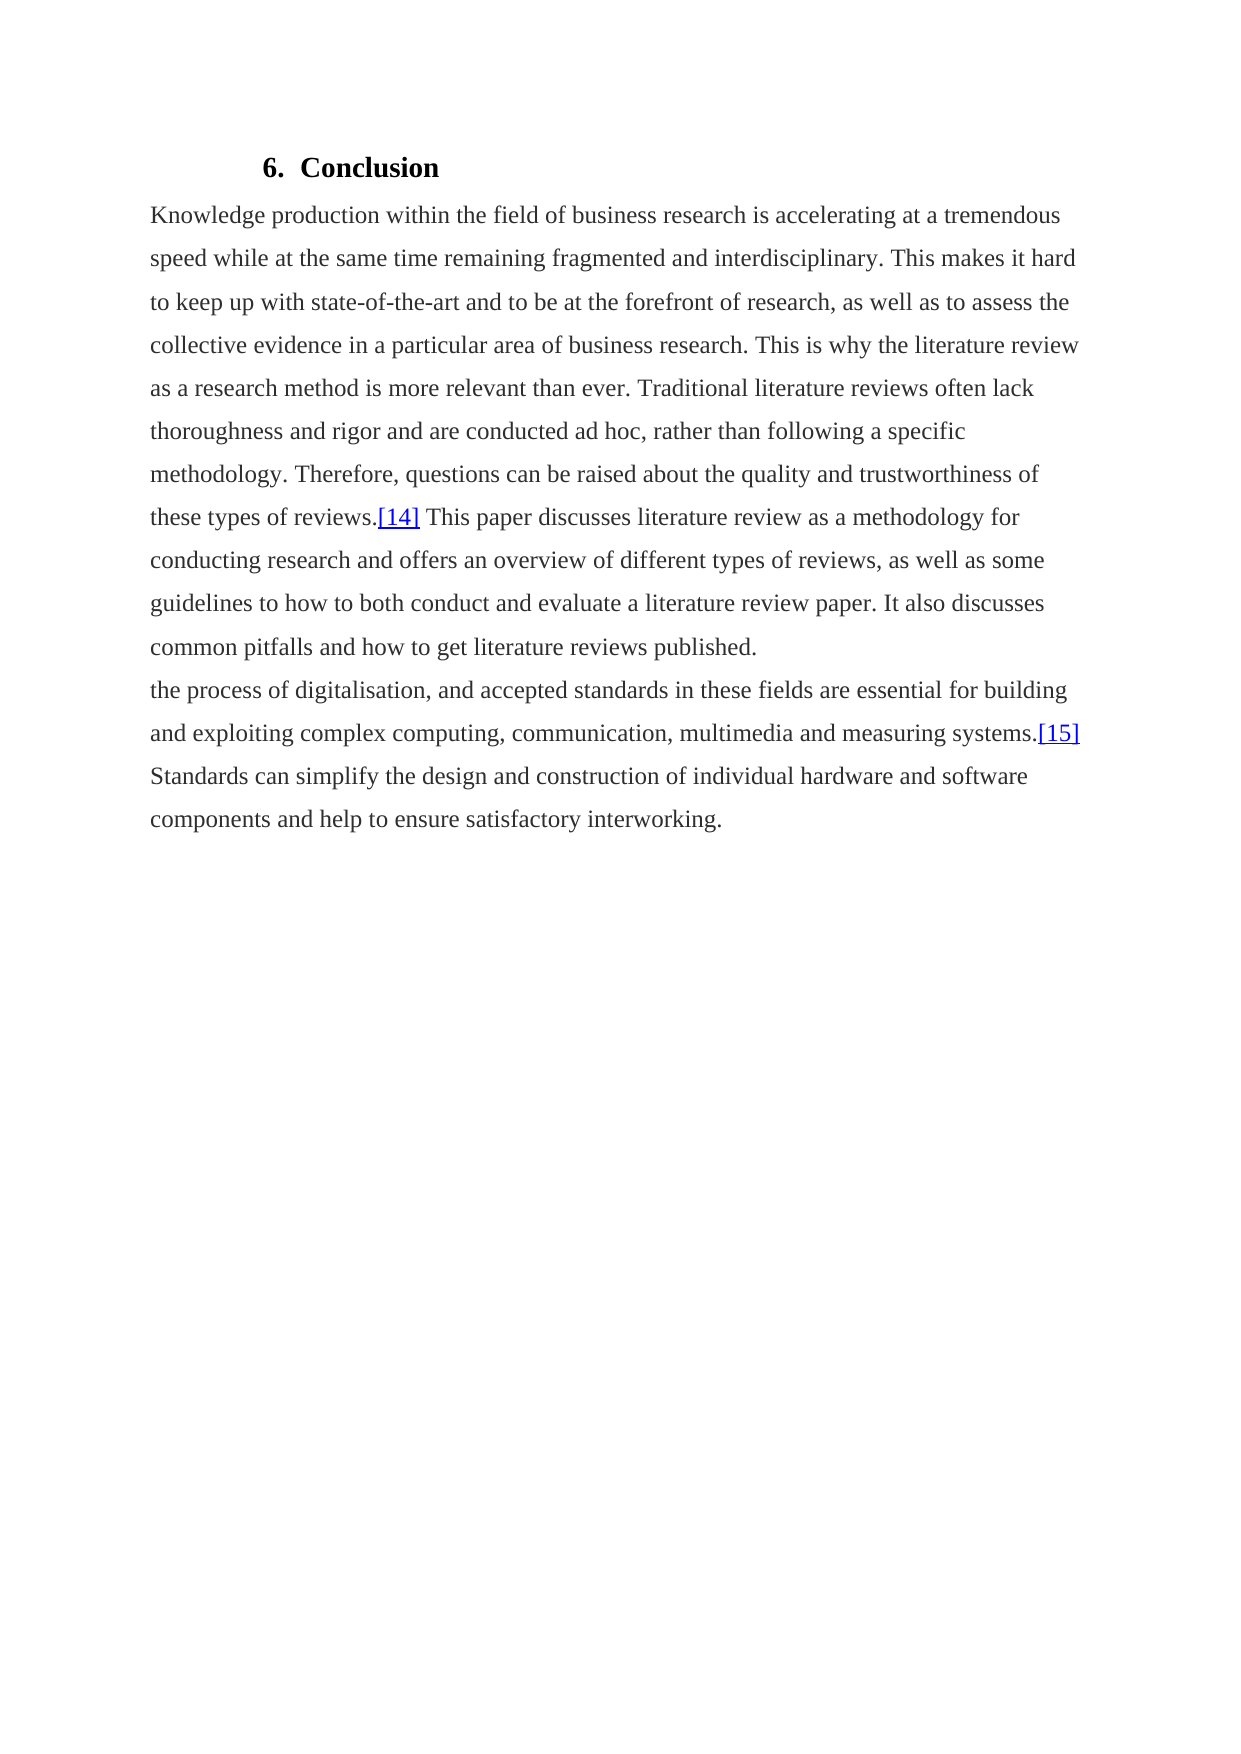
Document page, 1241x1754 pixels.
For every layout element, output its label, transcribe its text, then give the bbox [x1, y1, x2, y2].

list Conclusion [262, 150, 1090, 183]
text Knowledge production within the field of business research is accelerating at a tremendous speed while at the same time remaining fragmented and interdisciplinary. This makes it hard to keep up with state-of-the-art and to be at the forefront of research, as well as to assess the collective evidence in a particular area of business research. This is why the literature review as a research method is more relevant than ever. Traditional literature reviews often lack thoroughness and rigor and are conducted ad hoc, rather than following a specific methodology. Therefore, questions can be raised about the quality and trustworthiness of these types of reviews.[14] This paper discusses literature review as a methodology for conducting research and offers an overview of different types of reviews, as well as some guidelines to how to both conduct and evaluate a literature review paper. It also discusses common pitfalls and how to get literature reviews published. [150, 200, 1090, 660]
text the process of digitalisation, and accepted standards in these fields are essential for building and exploiting complex computing, communication, multimedia and measuring systems.[15] Standards can simplify the design and construction of individual hardware and software components and help to ensure satisfactory interworking. [150, 675, 1090, 833]
